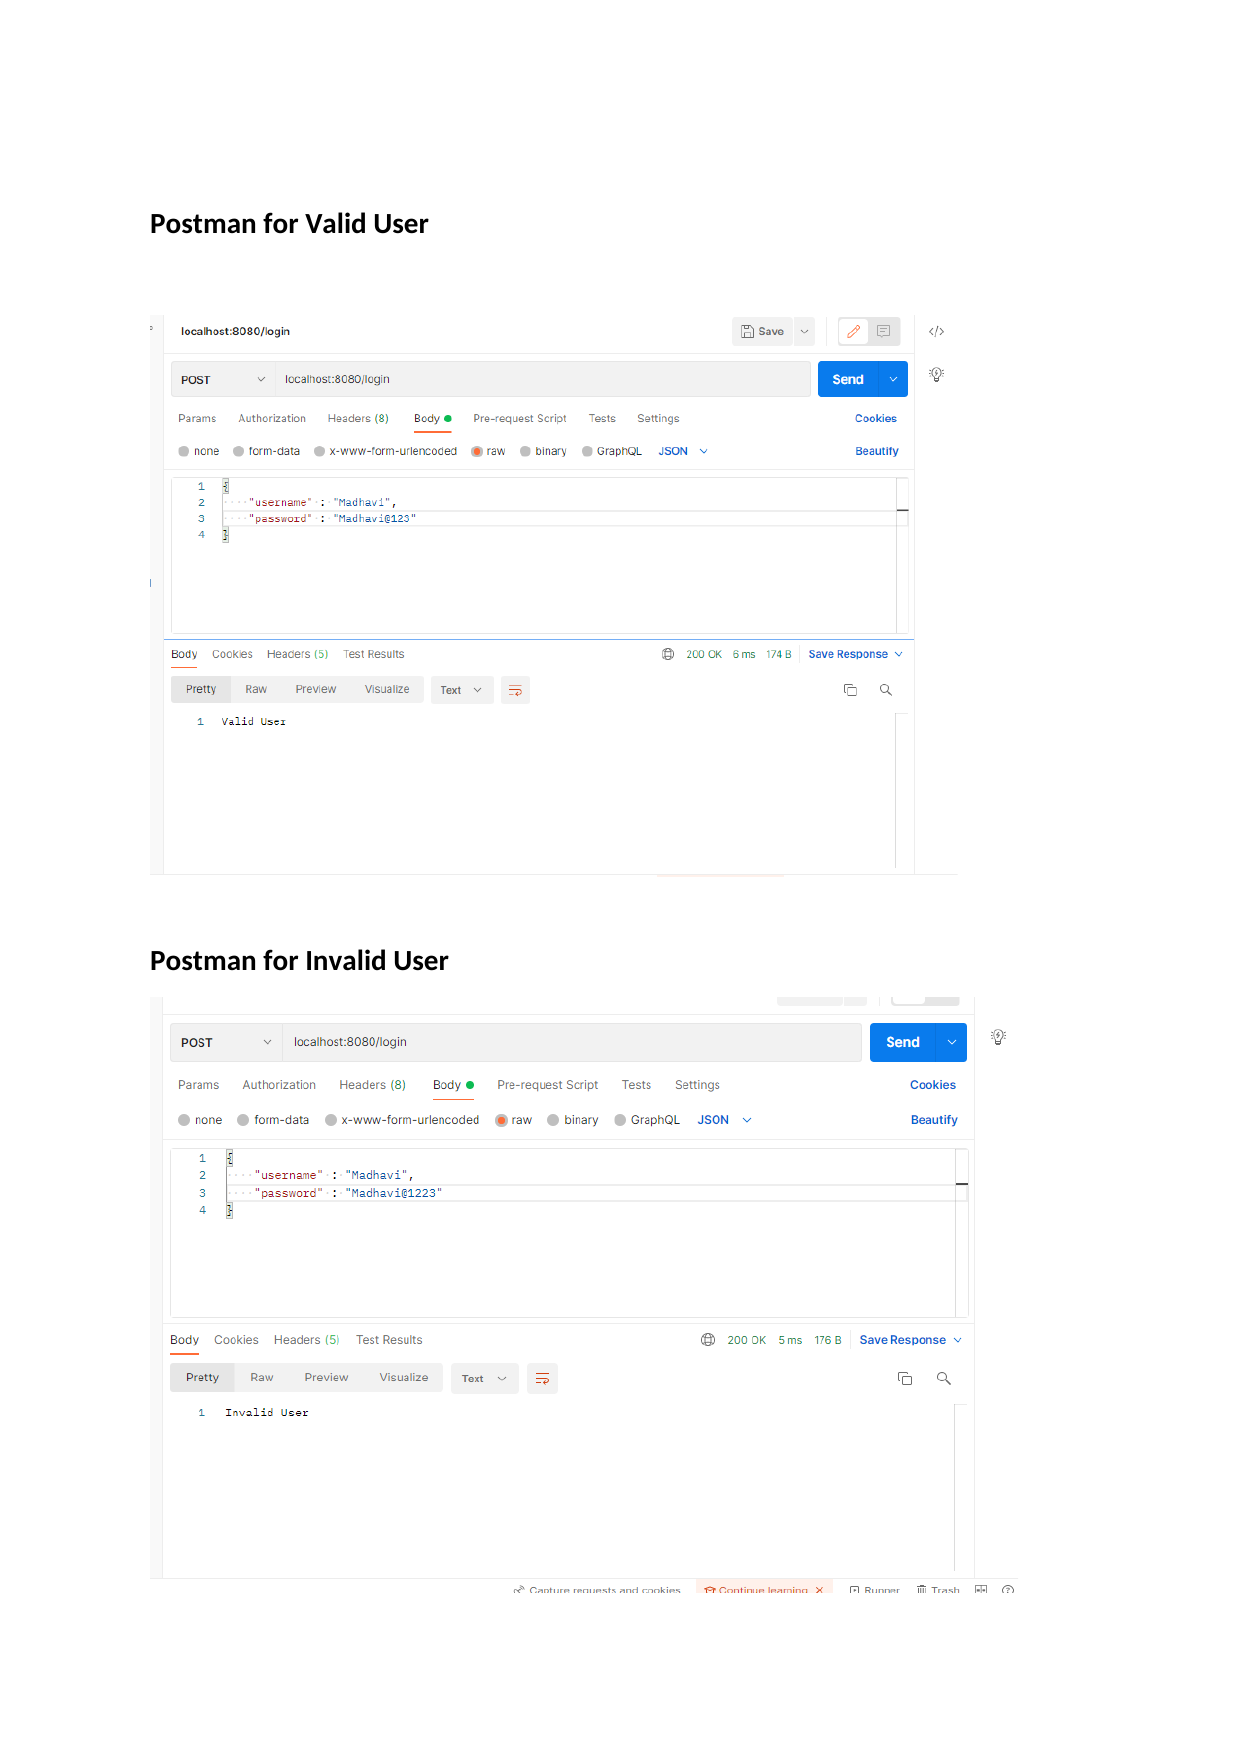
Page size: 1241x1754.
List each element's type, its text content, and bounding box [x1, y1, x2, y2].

picture [150, 997, 1019, 1593]
text Postman for Valid User [150, 205, 1090, 241]
text Postman for Invalid User [150, 942, 1090, 978]
picture [150, 315, 958, 877]
